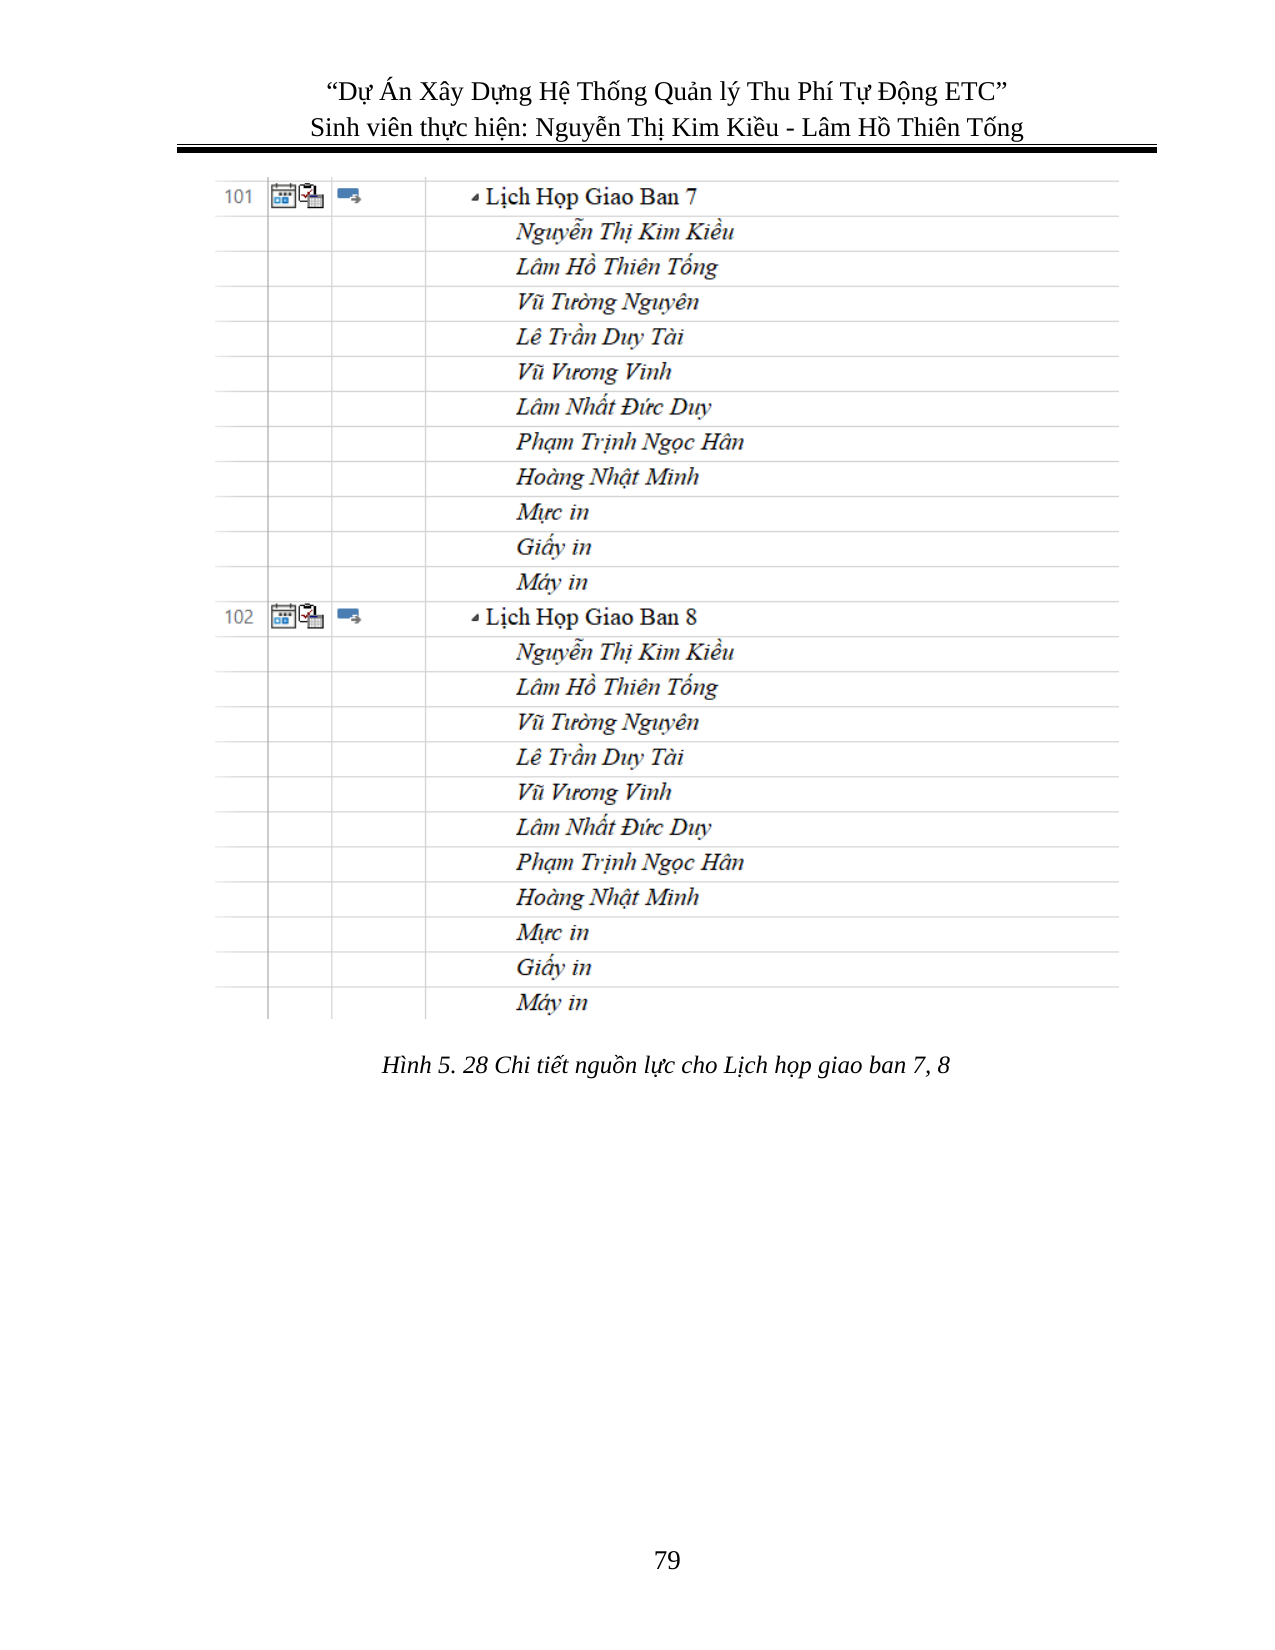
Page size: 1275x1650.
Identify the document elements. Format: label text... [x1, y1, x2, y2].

text Hình 5. 28 Chi tiết nguồn lực cho Lịch họp giao ban 7, 8 [177, 1051, 1157, 1079]
picture [215, 177, 1119, 1019]
